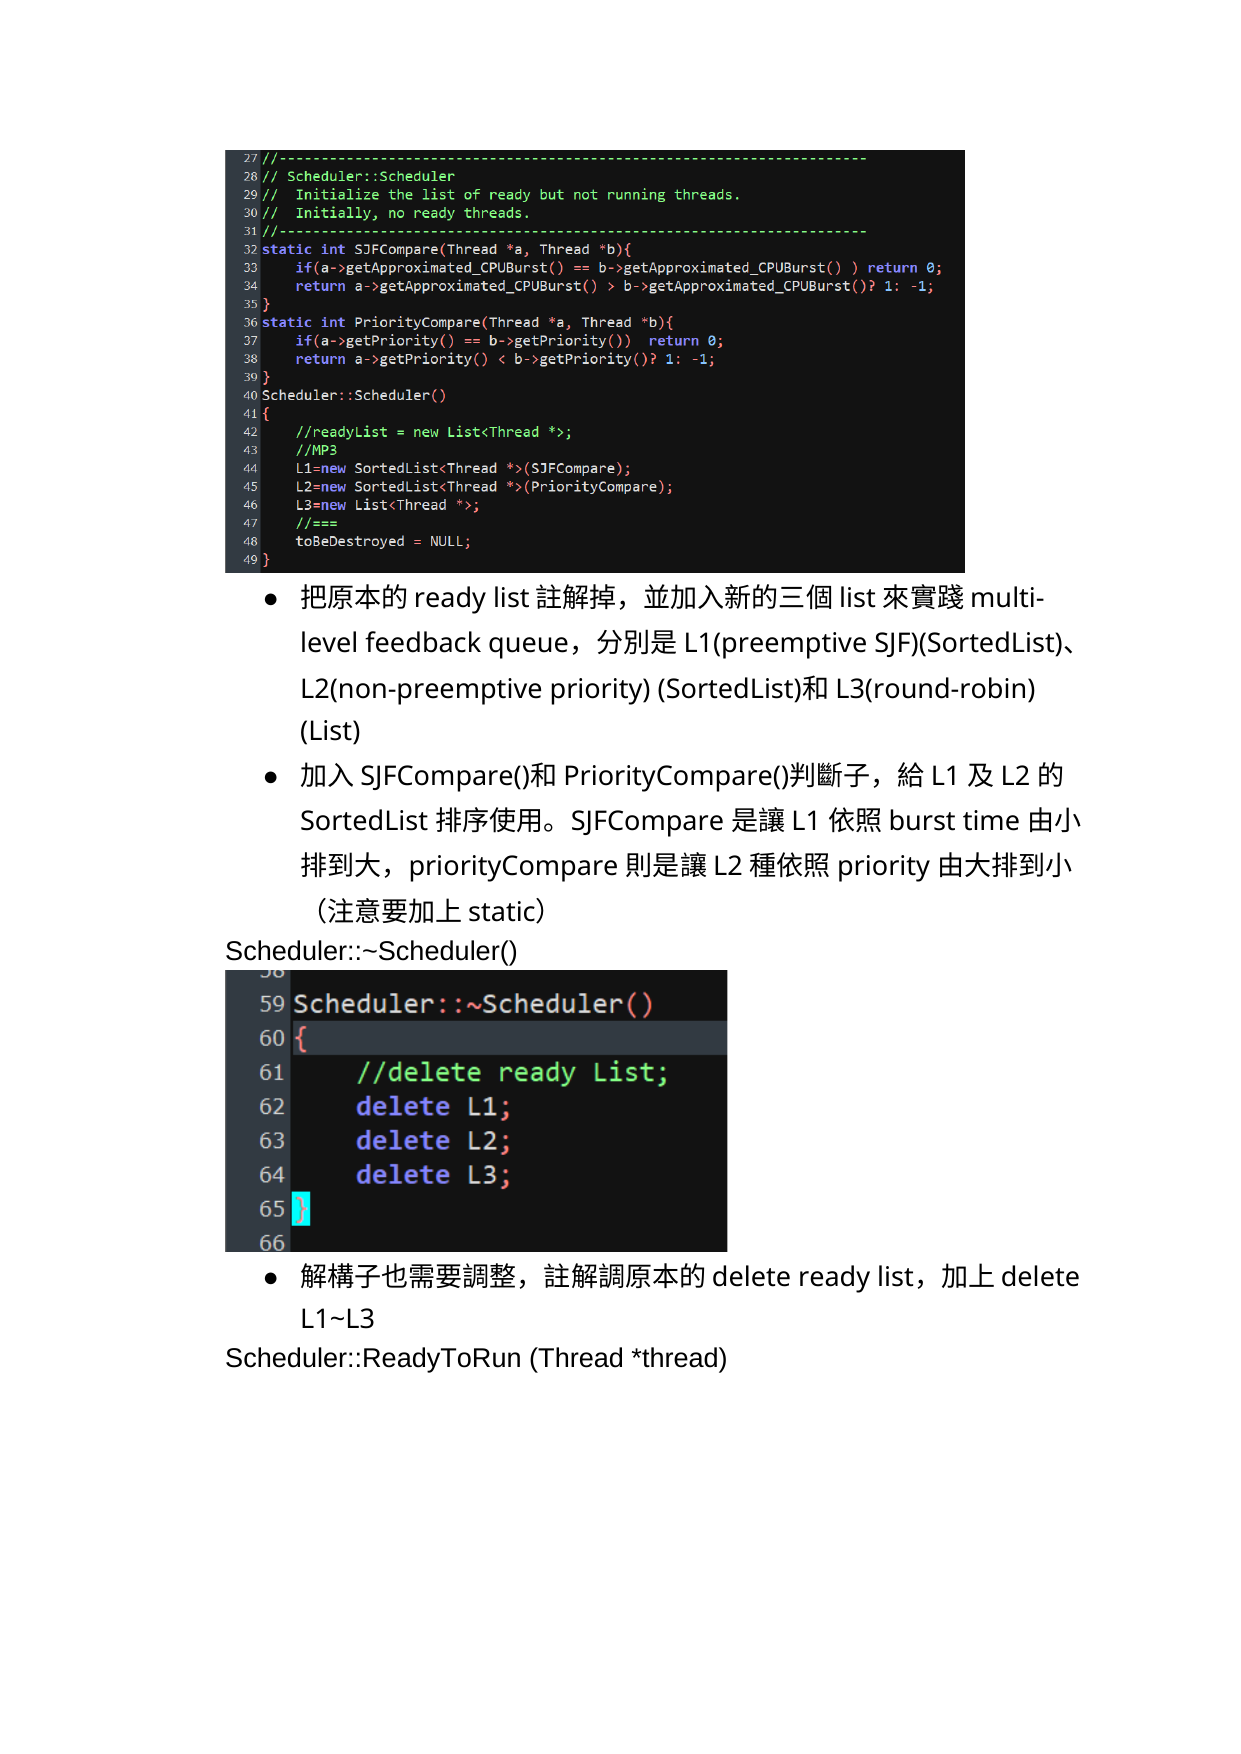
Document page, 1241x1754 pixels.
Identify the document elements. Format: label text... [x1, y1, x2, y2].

picture [225, 970, 728, 1252]
text Scheduler::~Scheduler() [150, 935, 1090, 966]
list 加入 SJFCompare()和 PriorityCompare()判斷子，給 L1 及 L2 的 SortedList 排序使用。SJFCompare 是讓 L1 依照 burst time 由小 排到大，priorityCompare 則是讓 L2 種依照 priority 由大排到小（注意要加上static） [262, 754, 1090, 929]
picture [225, 150, 965, 573]
list 把原本的ready list註解掉，並加入新的三個 list 來實踐 multi-level feedback queue，分別是 L1(preemptive SJF)(SortedList)、 L2(non-preemptive priority) (SortedList)和 L3(round-robin)(List) [262, 576, 1090, 748]
list 解構子也需要調整，註解調原本的delete ready list，加上delete L1~L3 [262, 1255, 1090, 1337]
text Scheduler::ReadyToRun (Thread *thread) [225, 1342, 1090, 1373]
